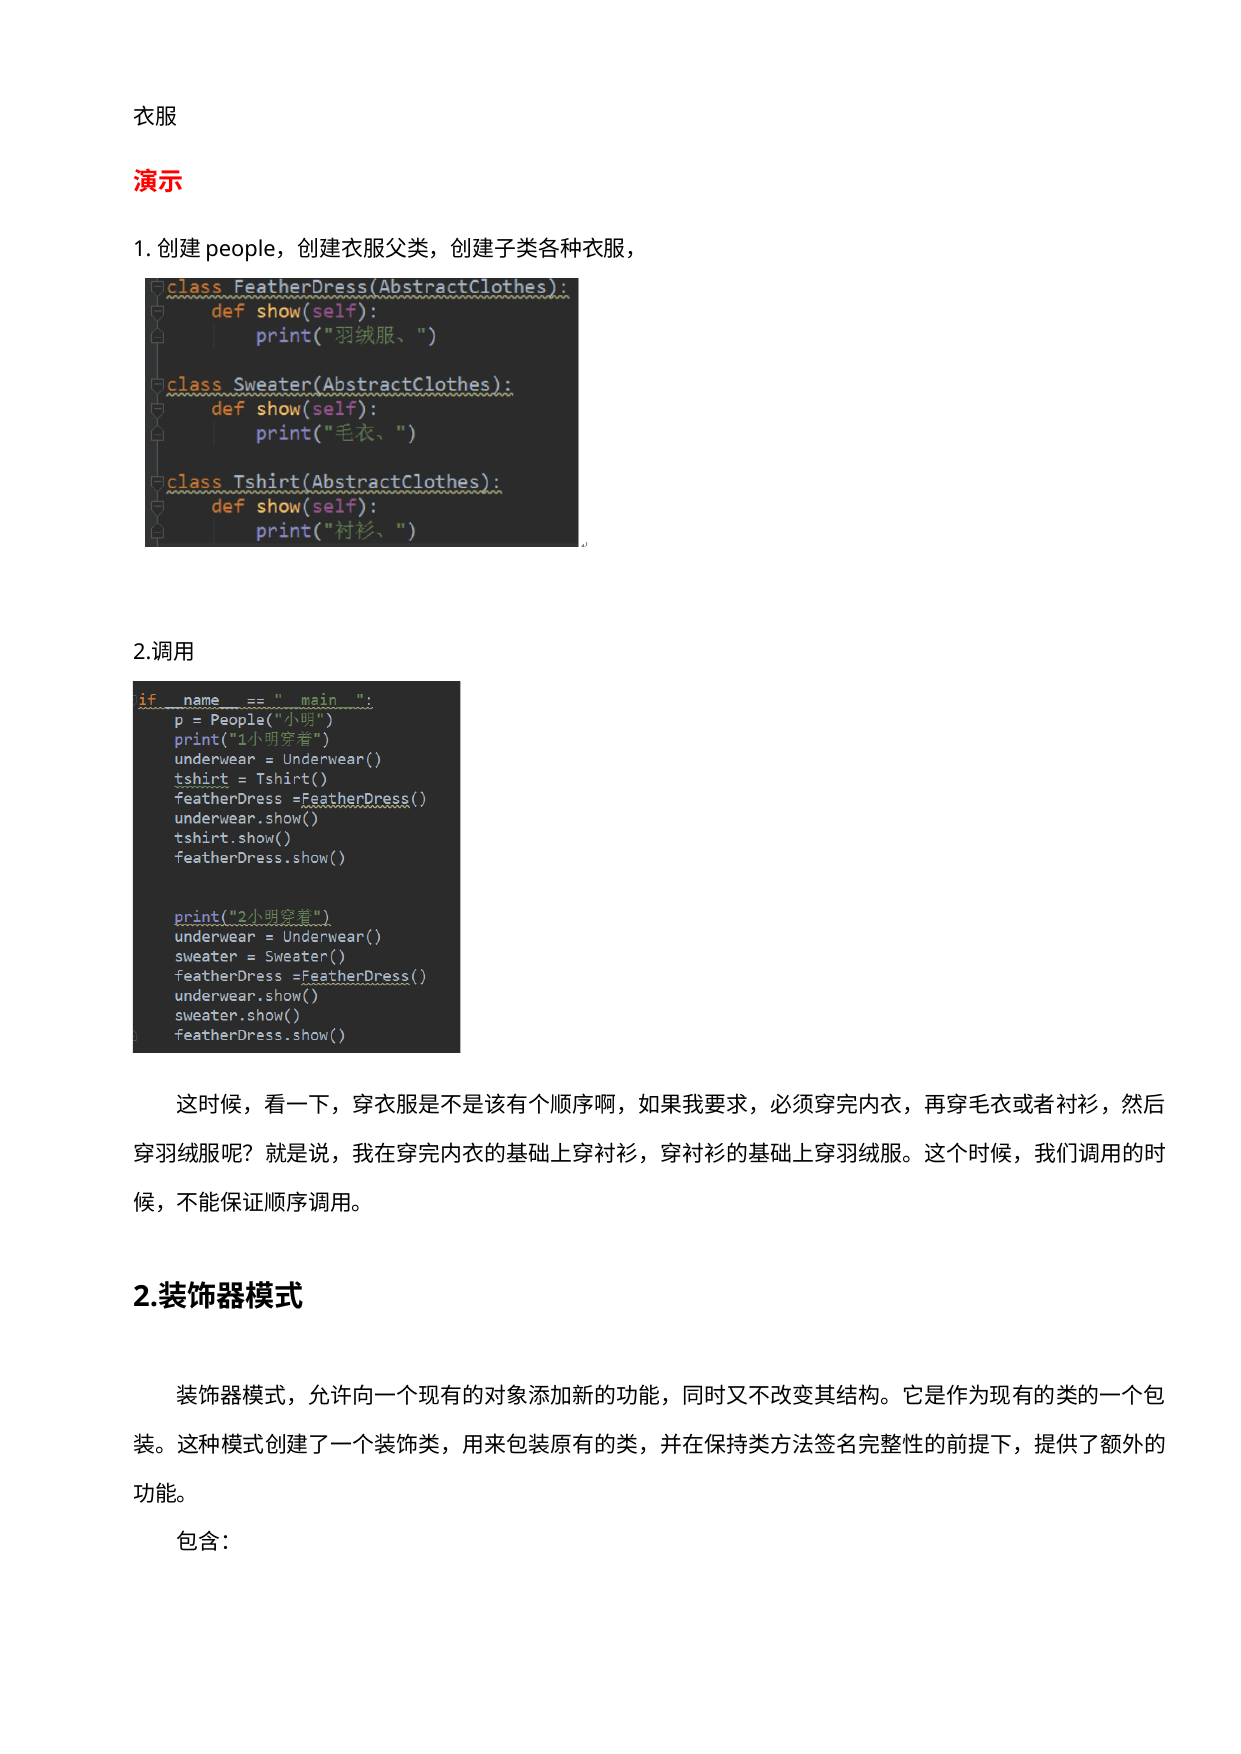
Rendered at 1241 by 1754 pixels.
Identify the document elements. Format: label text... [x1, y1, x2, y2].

text 2.调用 [133, 633, 1167, 666]
picture [132, 278, 601, 547]
subtitle 2.装饰器模式 [133, 1262, 1167, 1327]
picture [132, 681, 461, 1053]
text 这时候，看一下，穿衣服是不是该有个顺序啊，如果我要求，必须穿完内衣，再穿毛衣或者衬衫，然后穿羽绒服呢？就是说，我在穿完内衣的基础上穿衬衫，穿衬衫的基础上穿羽绒服。这个时候，我们调用的时候，不能保证顺序调用。 [133, 1087, 1167, 1217]
text 1. 创建people，创建衣服父类，创建子类各种衣服， [133, 230, 1167, 263]
text 包含： [133, 1524, 1167, 1556]
text 演示 [133, 147, 1167, 212]
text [133, 99, 1167, 131]
text 装饰器模式，允许向一个现有的对象添加新的功能，同时又不改变其结构。它是作为现有的类的一个包装。这种模式创建了一个装饰类，用来包装原有的类，并在保持类方法签名完整性的前提下，提供了额外的功能。 [133, 1378, 1167, 1508]
